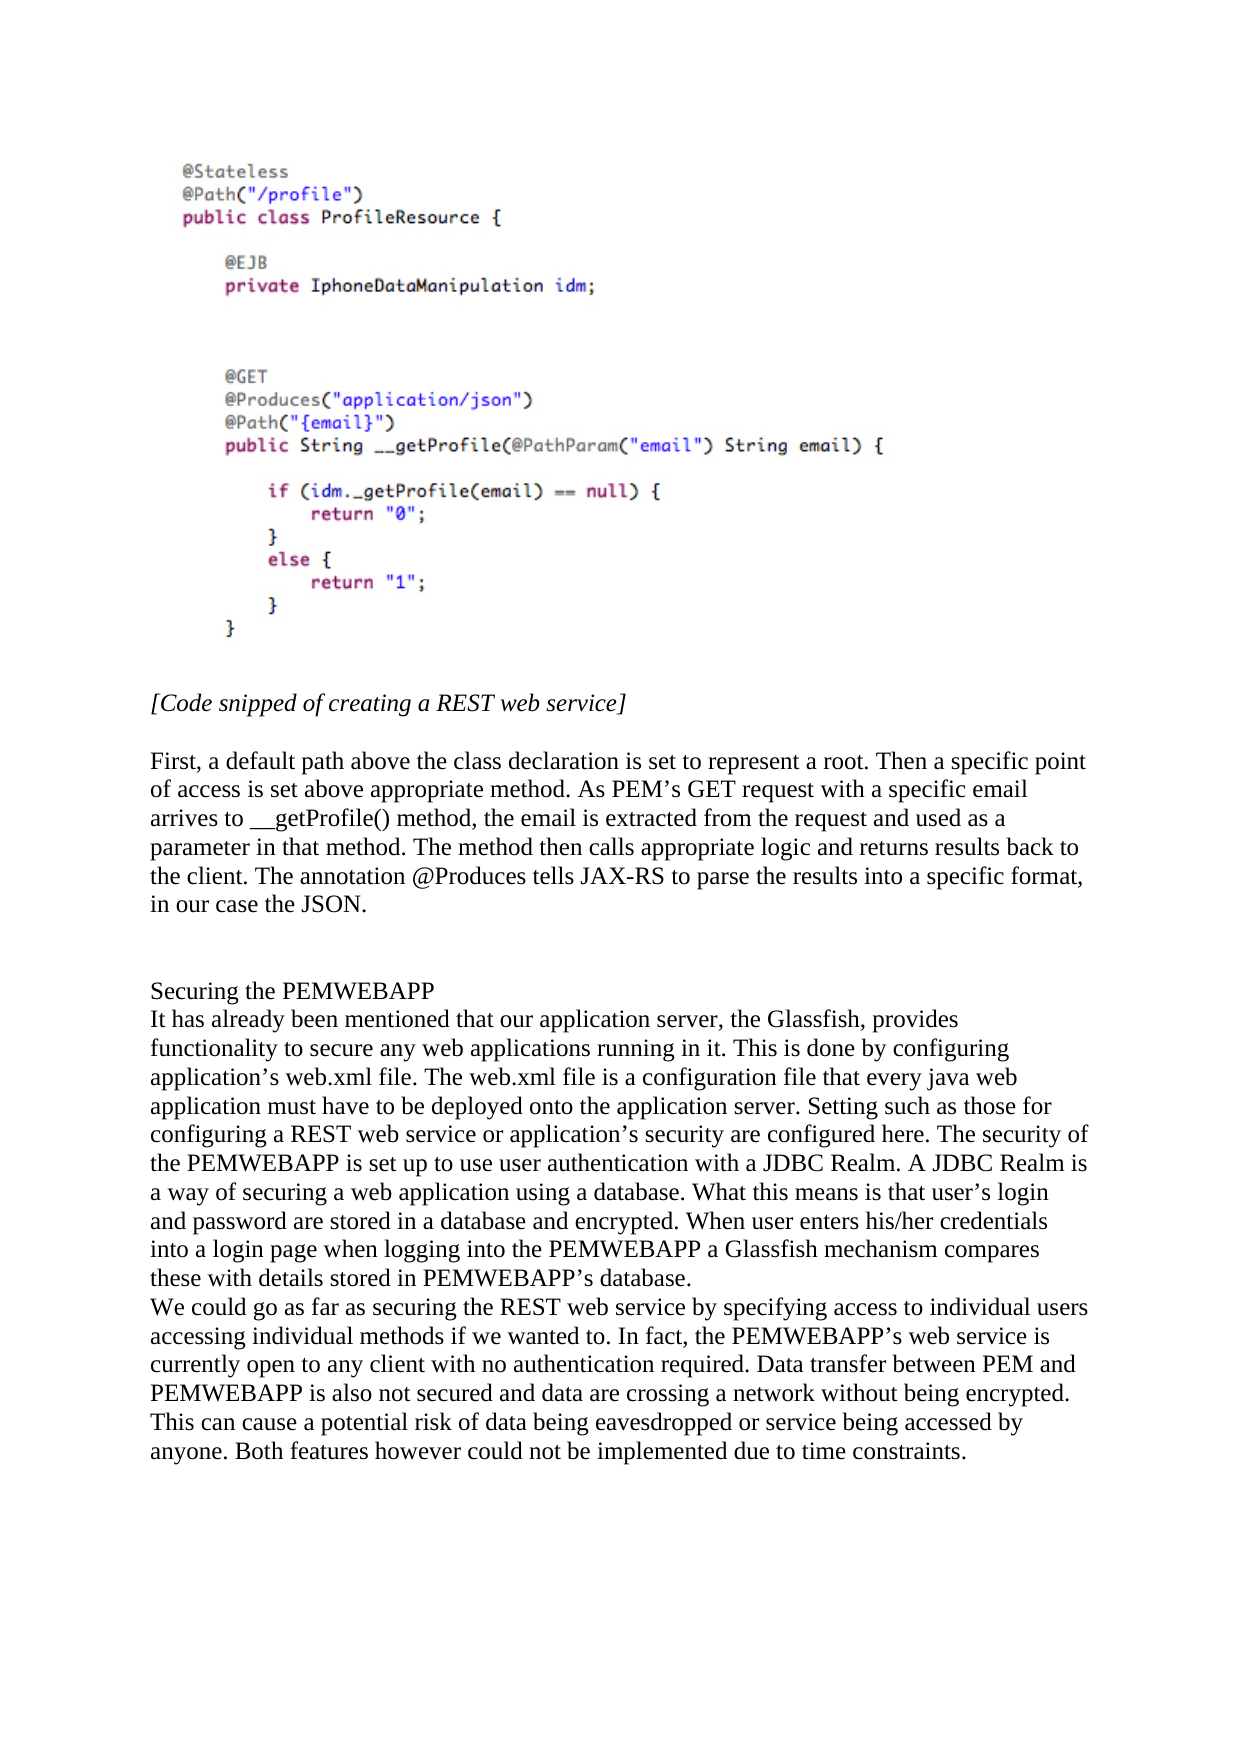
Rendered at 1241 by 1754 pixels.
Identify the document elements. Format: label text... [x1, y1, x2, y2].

text Securing the PEMWEBAPP [150, 976, 1090, 1004]
text [Code snipped of creating a REST web service] [150, 688, 1090, 717]
text We could go as far as securing the REST web service by specifying access to individual users accessing individual methods if we wanted to. In fact, the PEMWEBAPP’s web service is currently open to any client with no authentication required. Data transfer between PEM and PEMWEBAPP is also not secured and data are crossing a network without being encrypted. This can cause a potential risk of data being eavesdropped or service being accessed by anyone. Both features however could not be implemented due to time constraints. [150, 1292, 1090, 1464]
picture [150, 150, 919, 660]
text First, a default path above the class declaration is set to represent a root. Then a specific point of access is set above appropriate method. As PEM’s GET request with a specific email arrives to __getProfile() method, the email is extracted from the request and used as a parameter in that method. The method then calls appropriate logic and returns results back to the client. The annotation @Produces tells JAX-RS to parse the results into a specific format, in our case the JSON. [150, 746, 1090, 918]
text It has already been mentioned that our application server, the Glassfish, provides functionality to secure any web applications running in it. This is done by configuring application’s web.xml file. The web.xml file is a configuration file that every java web application must have to be deployed onto the application server. Setting such as those for configuring a REST web service or application’s security are configured here. The security of the PEMWEBAPP is set up to use user authentication with a JDBC Realm. A JDBC Realm is a way of securing a web application using a database. What this means is that user’s login and password are stored in a database and encrypted. When user enters his/her credentials into a login page when logging into the PEMWEBAPP a Glassfish mechanism compares these with details stored in PEMWEBAPP’s database. [150, 1004, 1090, 1292]
